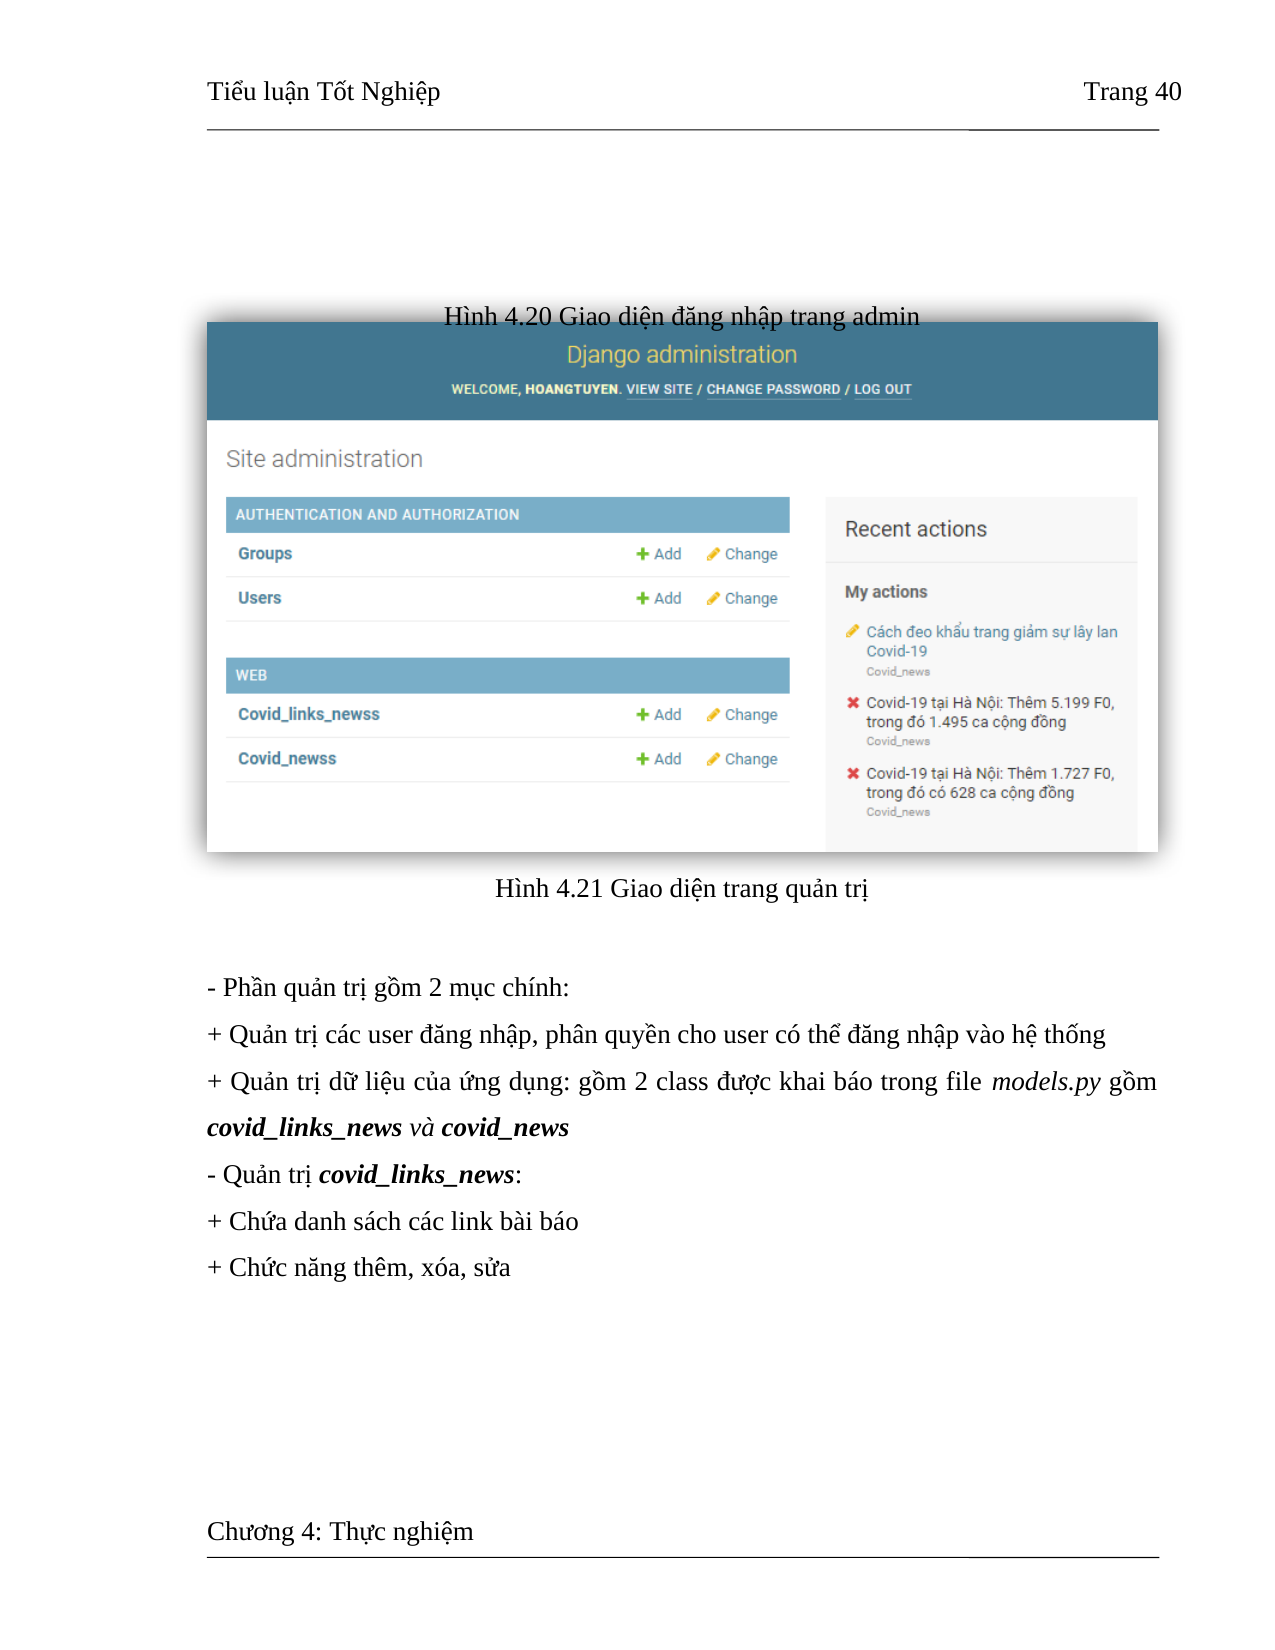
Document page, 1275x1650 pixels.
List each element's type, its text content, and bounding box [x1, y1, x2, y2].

text - Phần quản trị gồm 2 mục chính: [207, 971, 1157, 1002]
text + Quản trị các user đăng nhập, phân quyền cho user có thể đăng nhập vào hệ thống [207, 1018, 1157, 1049]
text - Quản trị covid_links_news: [207, 1158, 1157, 1189]
text + Chứa danh sách các link bài báo [207, 1204, 1157, 1236]
text + Chức năng thêm, xóa, sửa [207, 1251, 1157, 1282]
picture [207, 322, 1158, 852]
text + Quản trị dữ liệu của ứng dụng: gồm 2 class được khai báo trong file models.py gồm covid_links_news và covid_news [207, 1064, 1157, 1142]
